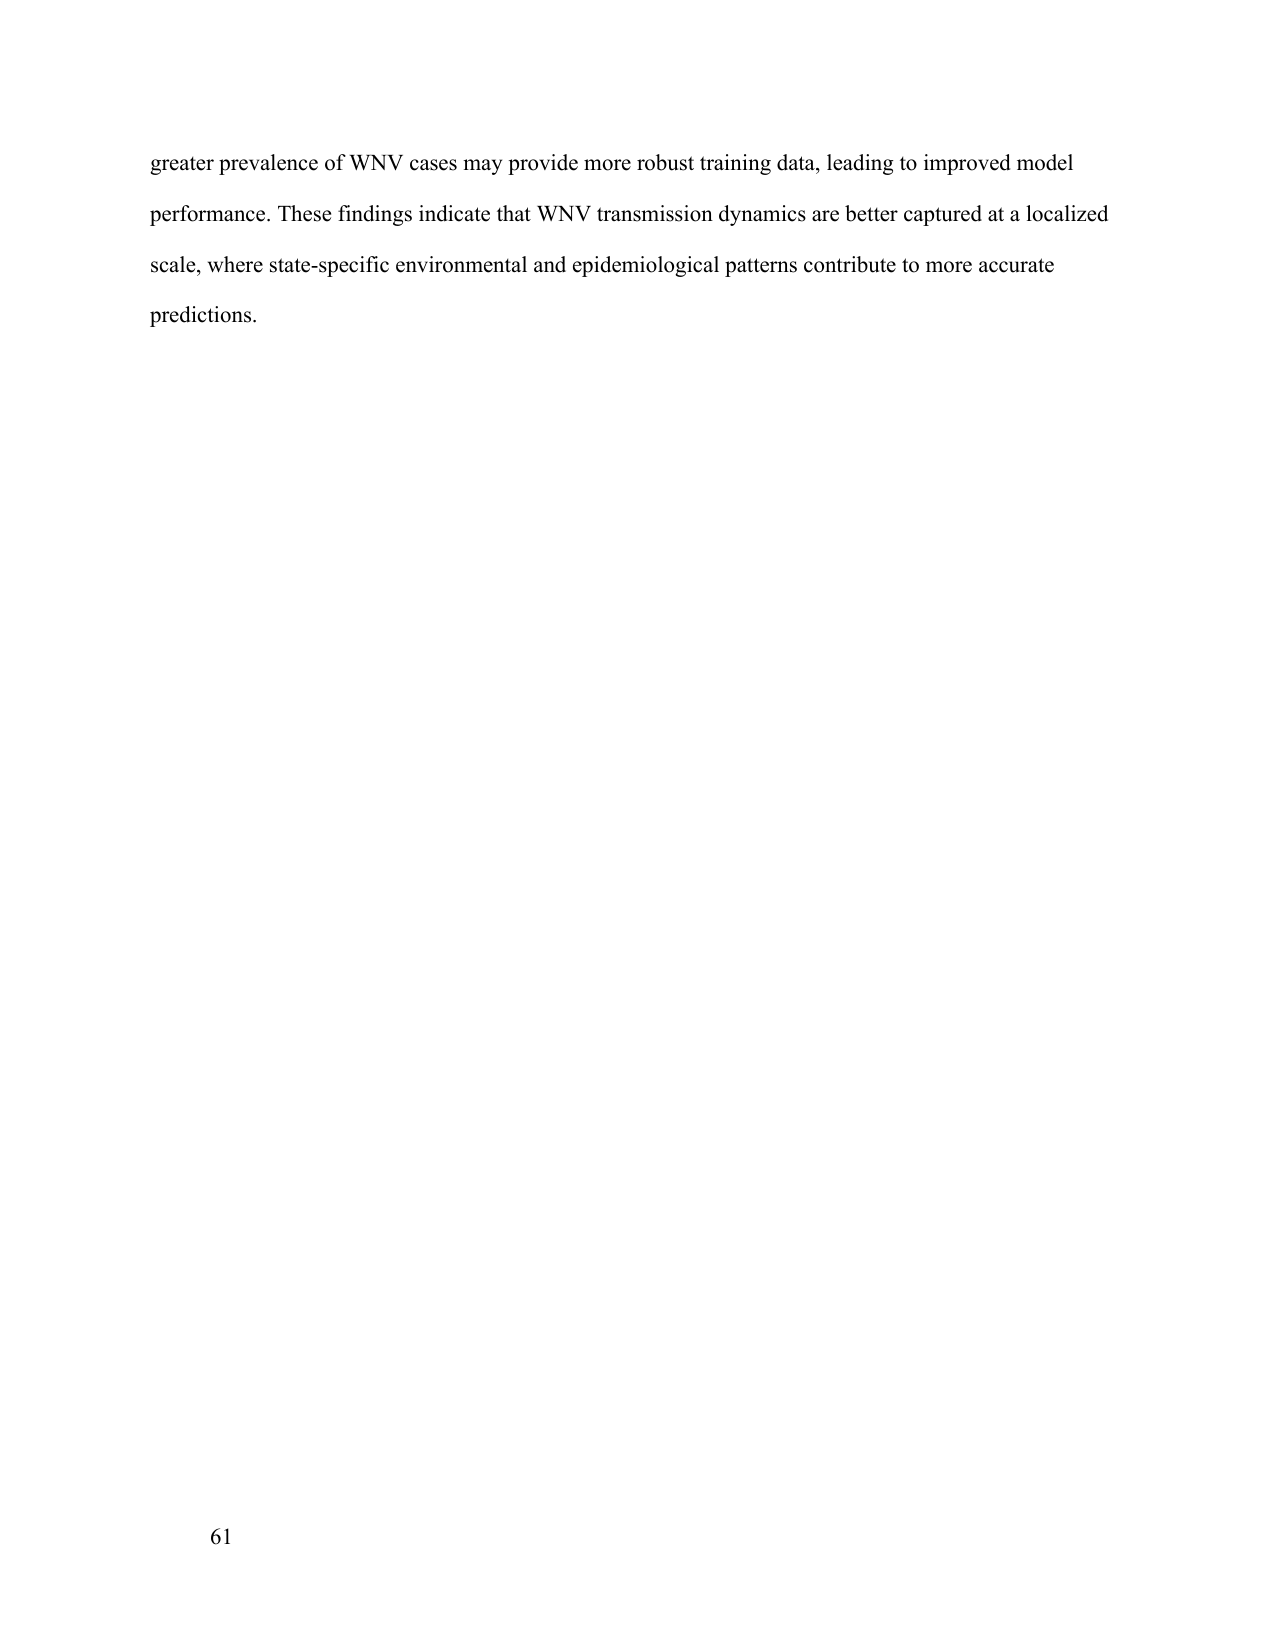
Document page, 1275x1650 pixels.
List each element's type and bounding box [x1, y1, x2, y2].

text [150, 150, 1125, 328]
